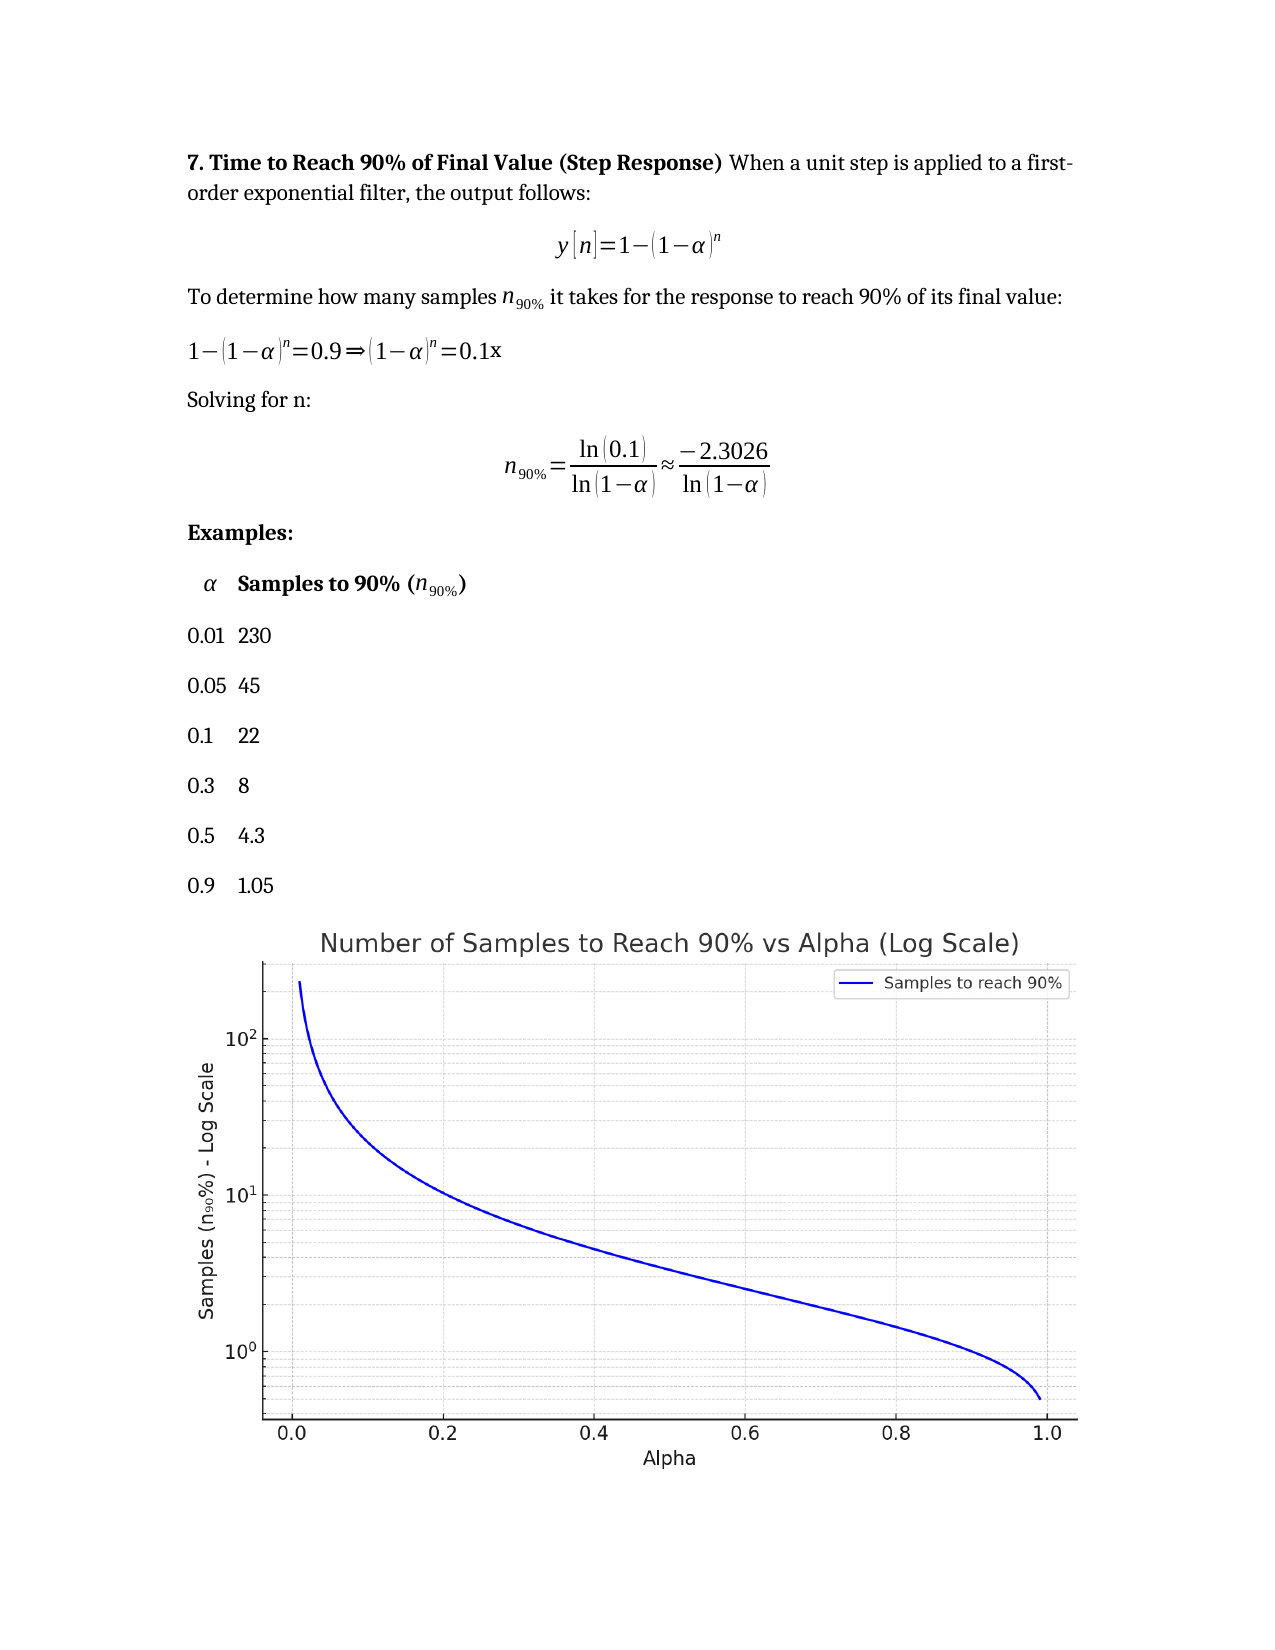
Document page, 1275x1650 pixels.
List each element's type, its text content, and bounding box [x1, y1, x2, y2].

table_header [186, 567, 236, 622]
text x [187, 333, 1087, 367]
table_header Samples to 90% () [236, 567, 488, 622]
table_cell 1.05 [236, 872, 488, 921]
table_cell 4.3 [236, 822, 488, 872]
text Examples: [187, 520, 1087, 546]
text Solving for n: [187, 387, 1087, 414]
table_cell 0.9 [186, 872, 236, 922]
table_cell 0.05 [186, 672, 236, 722]
table_cell 45 [236, 672, 488, 722]
table_cell 0.01 [186, 622, 236, 672]
table_cell 8 [236, 772, 488, 822]
table_cell 230 [236, 622, 488, 672]
text 7. Time to Reach 90% of Final Value (Step Response) When a unit step is applied to a first-order exponential filter, the output follows: [187, 150, 1087, 207]
table_cell 0.1 [186, 722, 236, 772]
table_cell 0.5 [186, 822, 236, 872]
table_cell 22 [236, 722, 488, 772]
table_cell 0.3 [186, 772, 236, 822]
picture [187, 921, 1088, 1480]
text To determine how many samples it takes for the response to reach 90% of its final value: [187, 281, 1087, 313]
